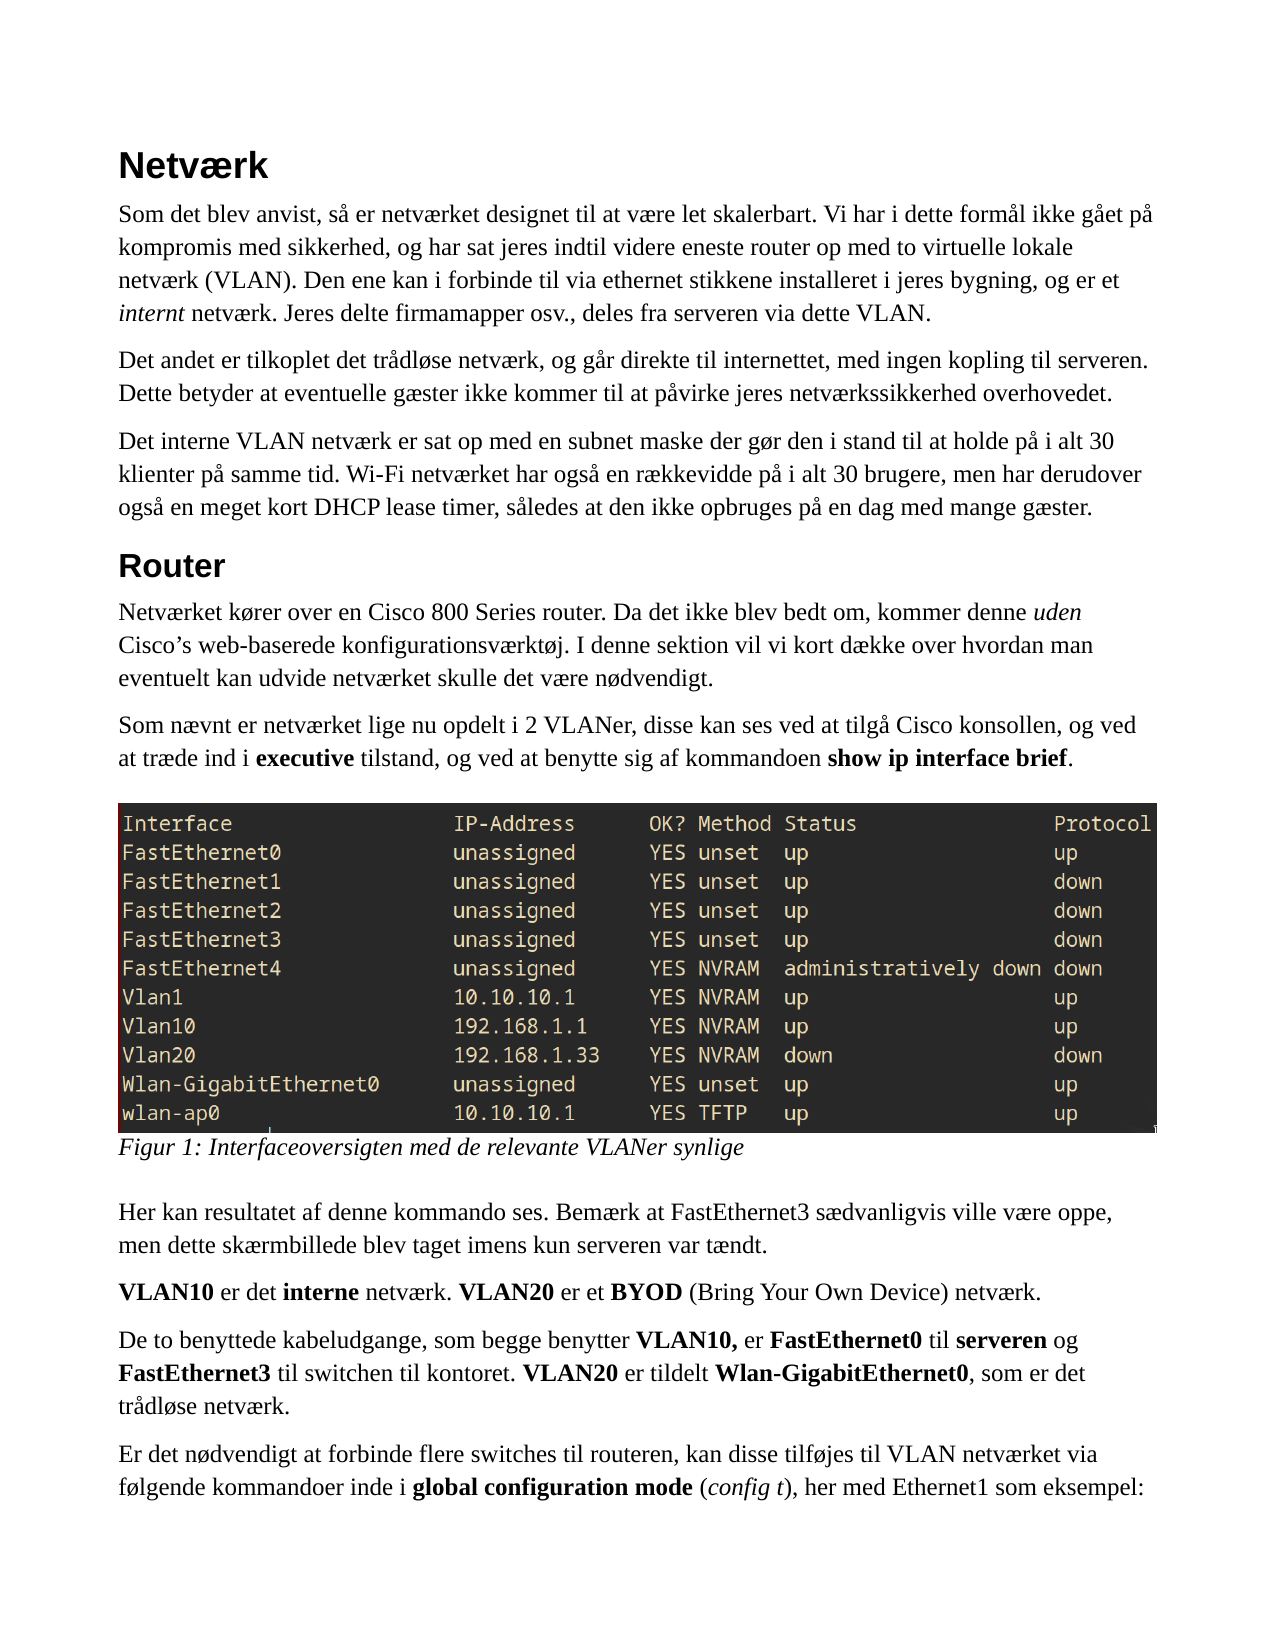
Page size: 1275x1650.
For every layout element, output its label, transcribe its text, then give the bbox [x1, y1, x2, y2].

picture [118, 803, 1157, 1133]
text De to benyttede kabeludgange, som begge benytter VLAN10, er FastEthernet0 til serveren og FastEthernet3 til switchen til kontoret. VLAN20 er tildelt Wlan-GigabitEthernet0, som er det trådløse netværk. [118, 1325, 1157, 1420]
text Som det blev anvist, så er netværket designet til at være let skalerbart. Vi har i dette formål ikke gået på kompromis med sikkerhed, og har sat jeres indtil videre eneste router op med to virtuelle lokale netværk (VLAN). Den ene kan i forbinde til via ethernet stikkene installeret i jeres bygning, og er et internt netværk. Jeres delte firmamapper osv., deles fra serveren via dette VLAN. [118, 199, 1157, 327]
text Her kan resultatet af denne kommando ses. Bemærk at FastEthernet3 sædvanligvis ville være oppe, men dette skærmbillede blev taget imens kun serveren var tændt. [118, 1174, 1157, 1259]
subtitle Netværk [118, 143, 1157, 186]
text Det andet er tilkoplet det trådløse netværk, og går direkte til internettet, med ingen kopling til serveren. Dette betyder at eventuelle gæster ikke kommer til at påvirke jeres netværkssikkerhed overhovedet. [118, 345, 1157, 407]
text Er det nødvendigt at forbinde flere switches til routeren, kan disse tilføjes til VLAN netværket via følgende kommandoer inde i global configuration mode (config t), her med Ethernet1 som eksempel: [118, 1439, 1157, 1501]
text Netværket kører over en Cisco 800 Series router. Da det ikke blev bedt om, kommer denne uden Cisco’s web-baserede konfigurationsværktøj. I denne sektion vil vi kort dække over hvordan man eventuelt kan udvide netværket skulle det være nødvendigt. [118, 597, 1157, 692]
text Det interne VLAN netværk er sat op med en subnet maske der gør den i stand til at holde på i alt 30 klienter på samme tid. Wi-Fi netværket har også en rækkevidde på i alt 30 brugere, men har derudover også en meget kort DHCP lease timer, således at den ikke opbruges på en dag med mange gæster. [118, 426, 1157, 521]
text VLAN10 er det interne netværk. VLAN20 er et BYOD (Bring Your Own Device) netværk. [118, 1277, 1157, 1306]
text Som nævnt er netværket lige nu opdelt i 2 VLANer, disse kan ses ved at tilgå Cisco konsollen, og ved at træde ind i executive tilstand, og ved at benytte sig af kommandoen show ip interface brief. [118, 711, 1157, 772]
subtitle Router [118, 546, 1157, 584]
